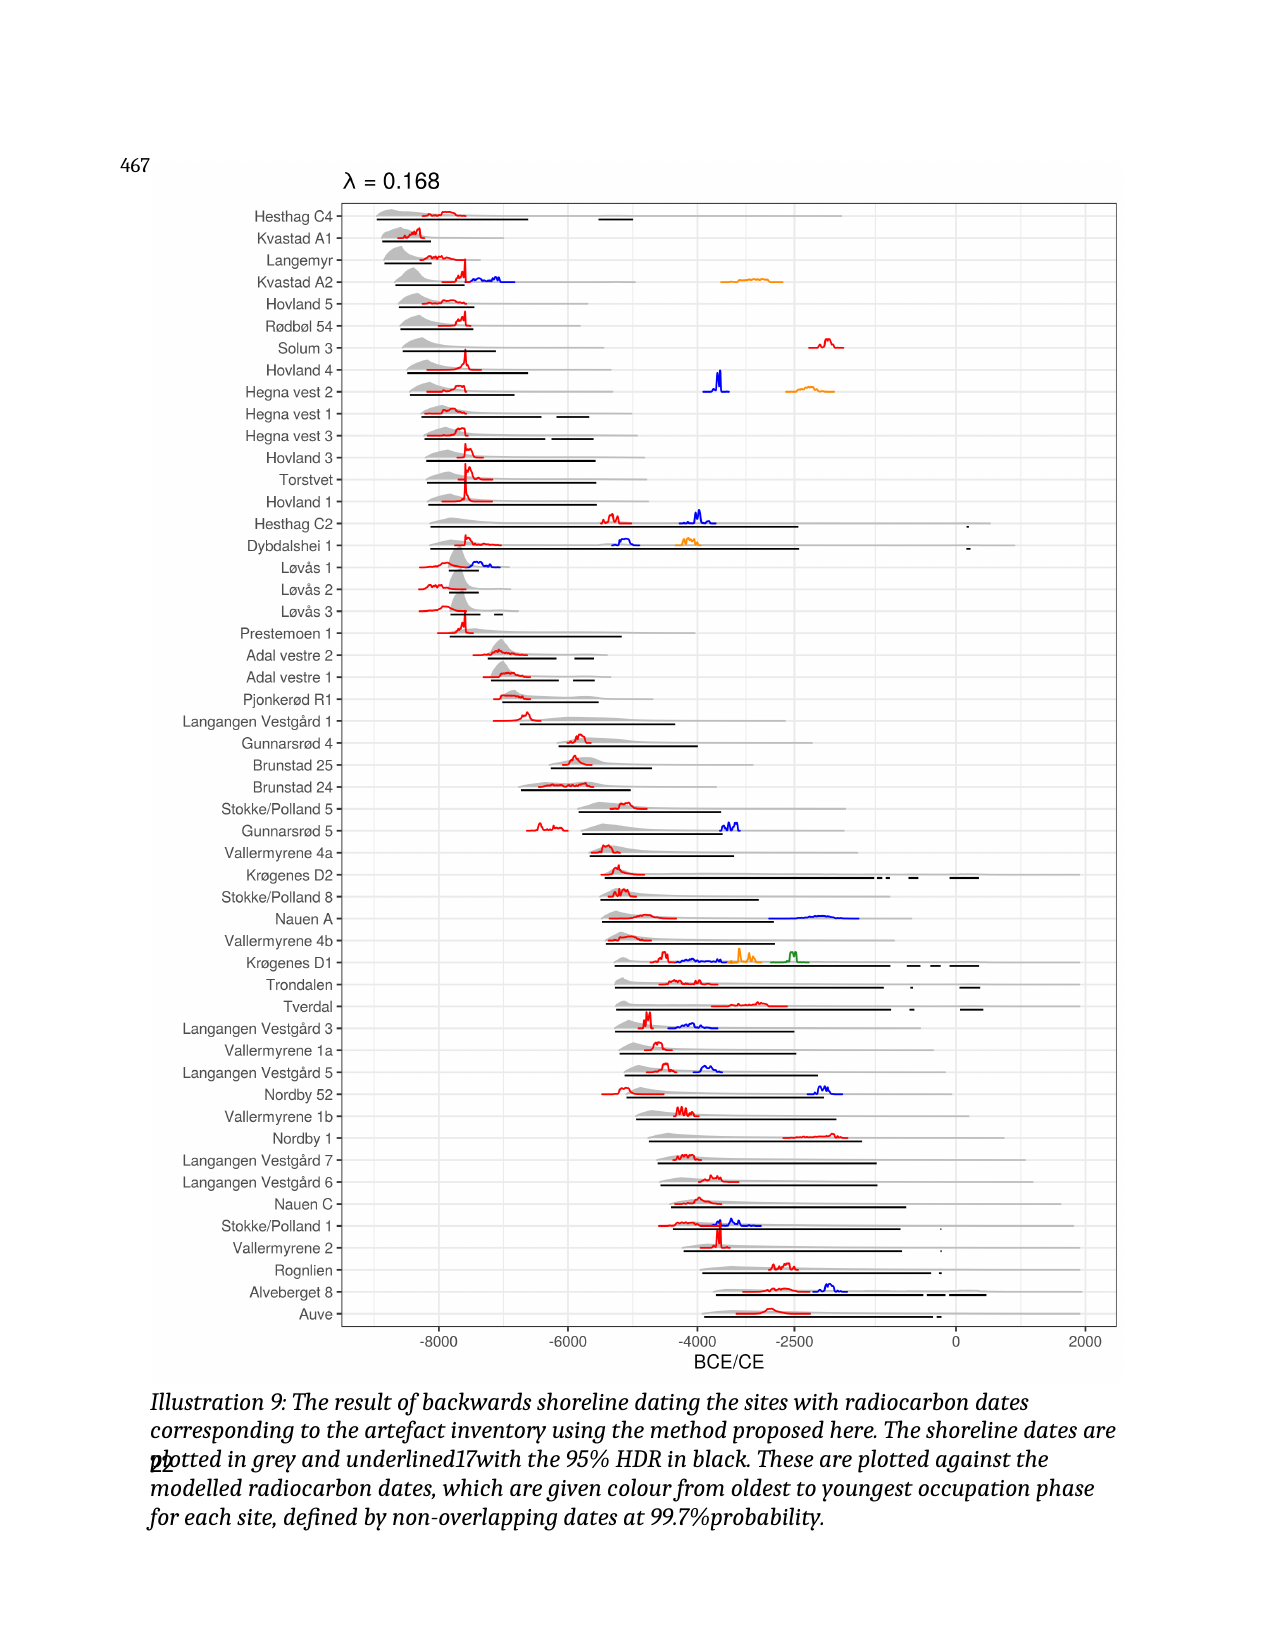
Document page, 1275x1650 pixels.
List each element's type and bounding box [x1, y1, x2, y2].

picture [150, 162, 1125, 1382]
